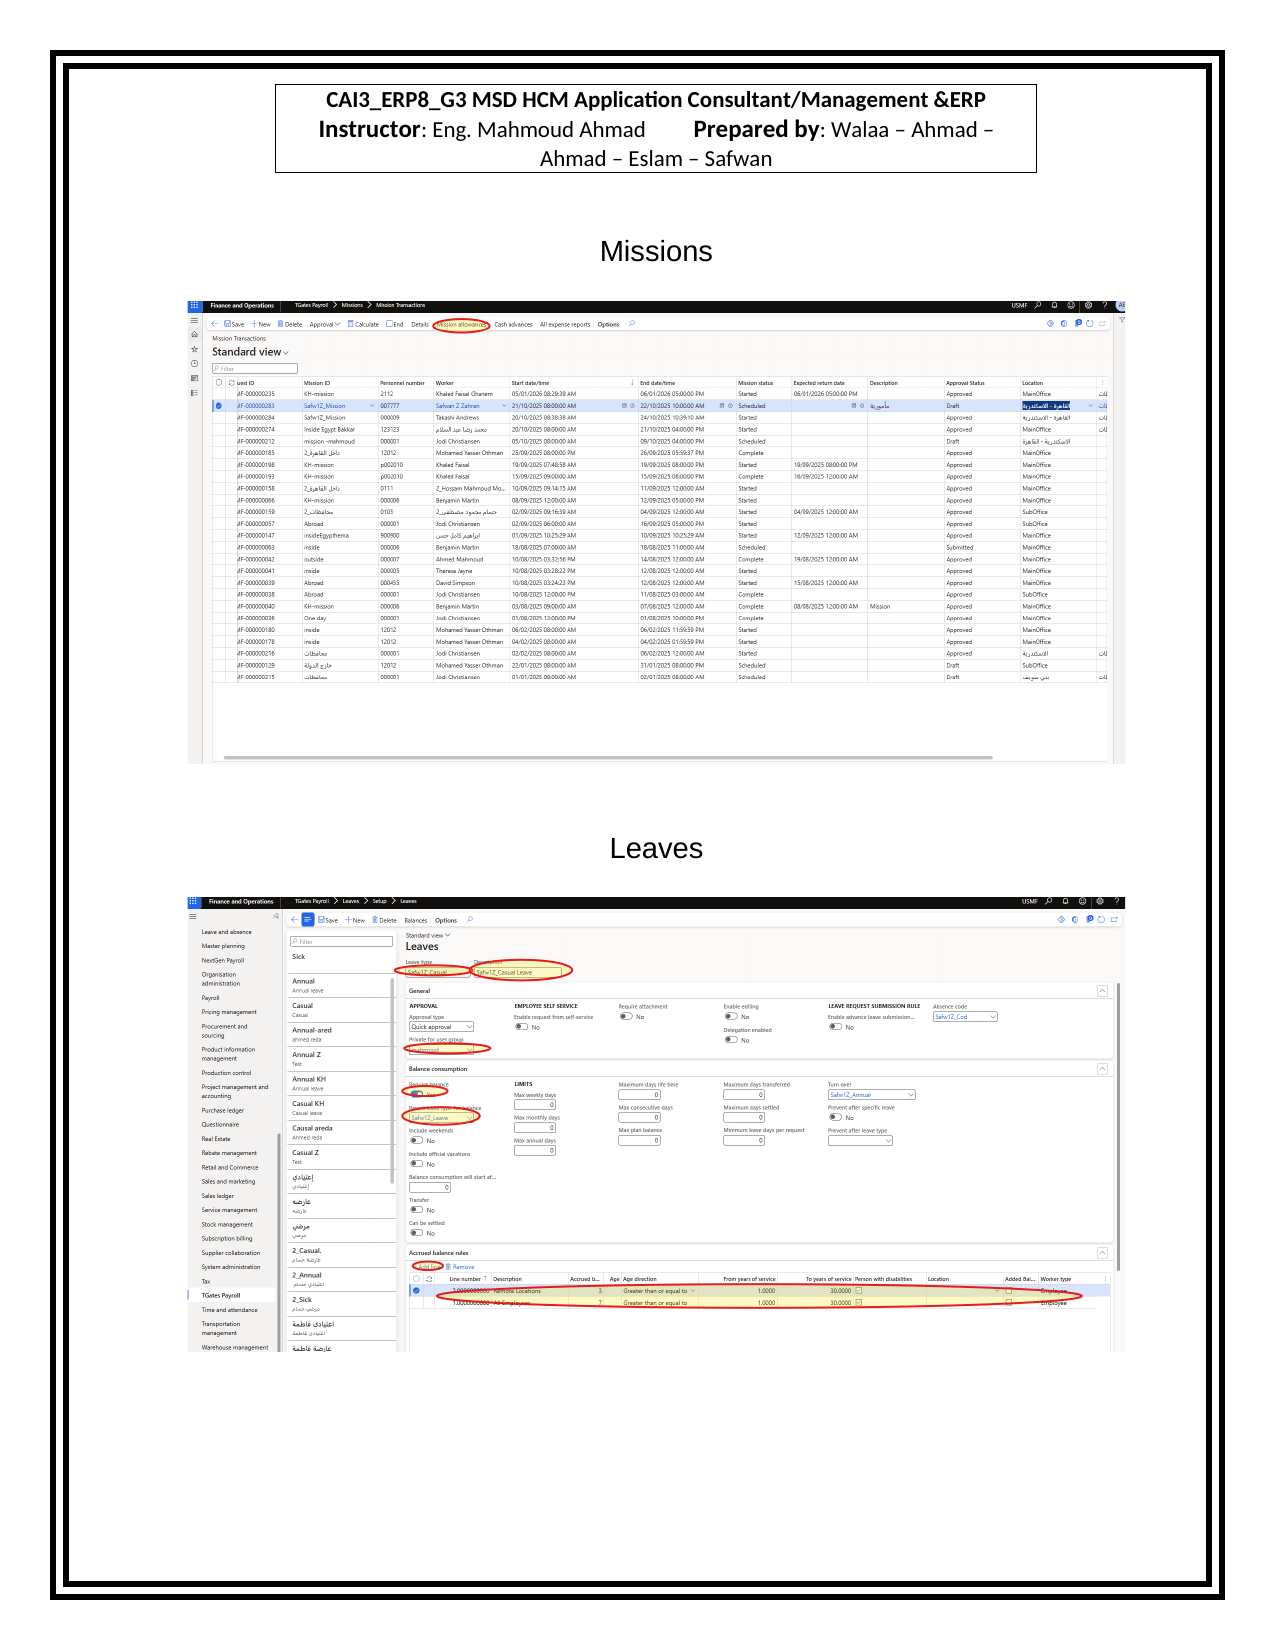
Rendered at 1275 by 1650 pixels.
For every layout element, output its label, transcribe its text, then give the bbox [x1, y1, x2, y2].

picture [187, 897, 1125, 1352]
picture [187, 301, 1125, 764]
text Missions [187, 234, 1125, 268]
text Leaves [187, 831, 1125, 864]
